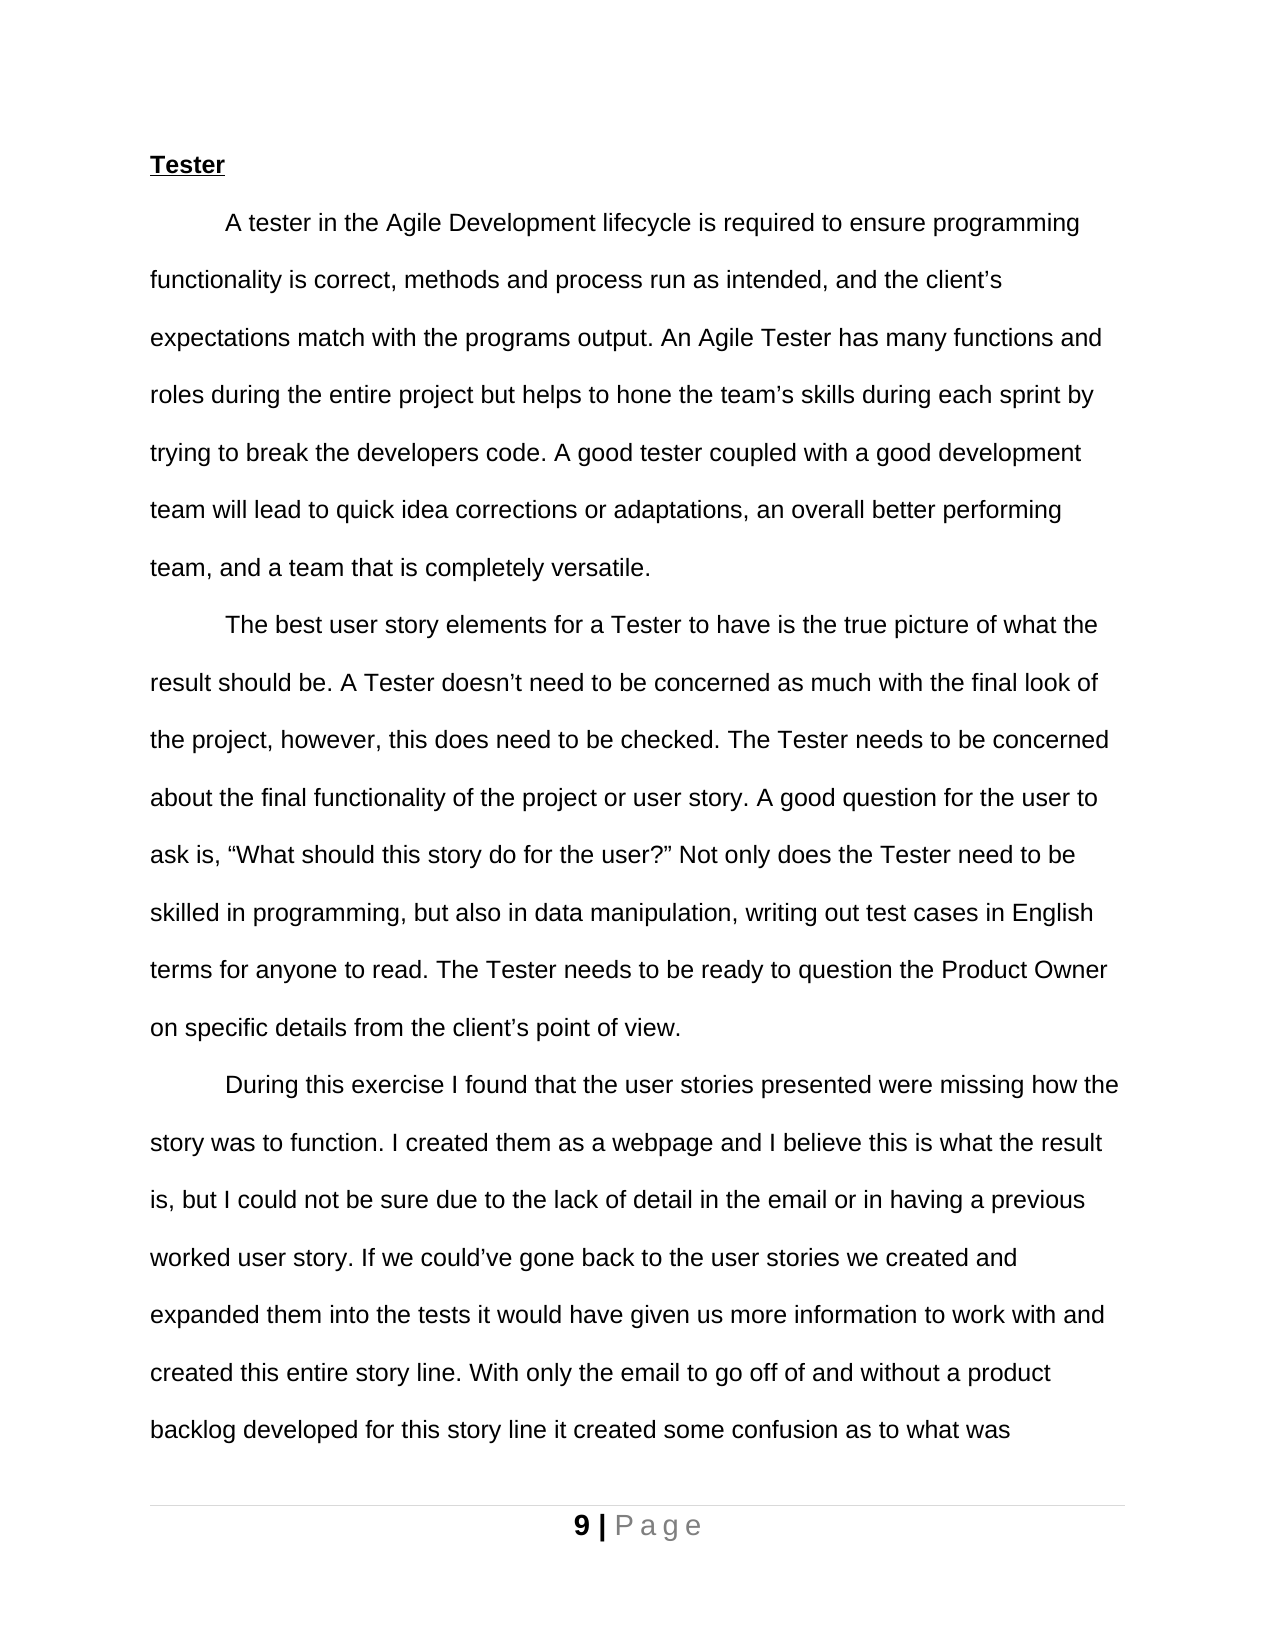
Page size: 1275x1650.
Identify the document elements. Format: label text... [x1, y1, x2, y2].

text A tester in the Agile Development lifecycle is required to ensure programming functionality is correct, methods and process run as intended, and the client’s expectations match with the programs output. An Agile Tester has many functions and roles during the entire project but helps to hone the team’s skills during each sprint by trying to break the developers code. A good tester coupled with a good development team will lead to quick idea corrections or adaptations, an overall better performing team, and a team that is completely versatile. [150, 207, 1125, 581]
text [150, 1070, 1125, 1444]
text The best user story elements for a Tester to have is the true picture of what the result should be. A Tester doesn’t need to be concerned as much with the final look of the project, however, this does need to be checked. The Tester needs to be concerned about the final functionality of the project or user story. A good question for the user to ask is, “What should this story do for the user?” Not only does the Tester need to be skilled in programming, but also in data manipulation, writing out test cases in English terms for anyone to read. The Tester needs to be ready to question the Product Owner on specific details from the client’s point of view. [150, 610, 1125, 1041]
text Tester [150, 150, 1125, 179]
